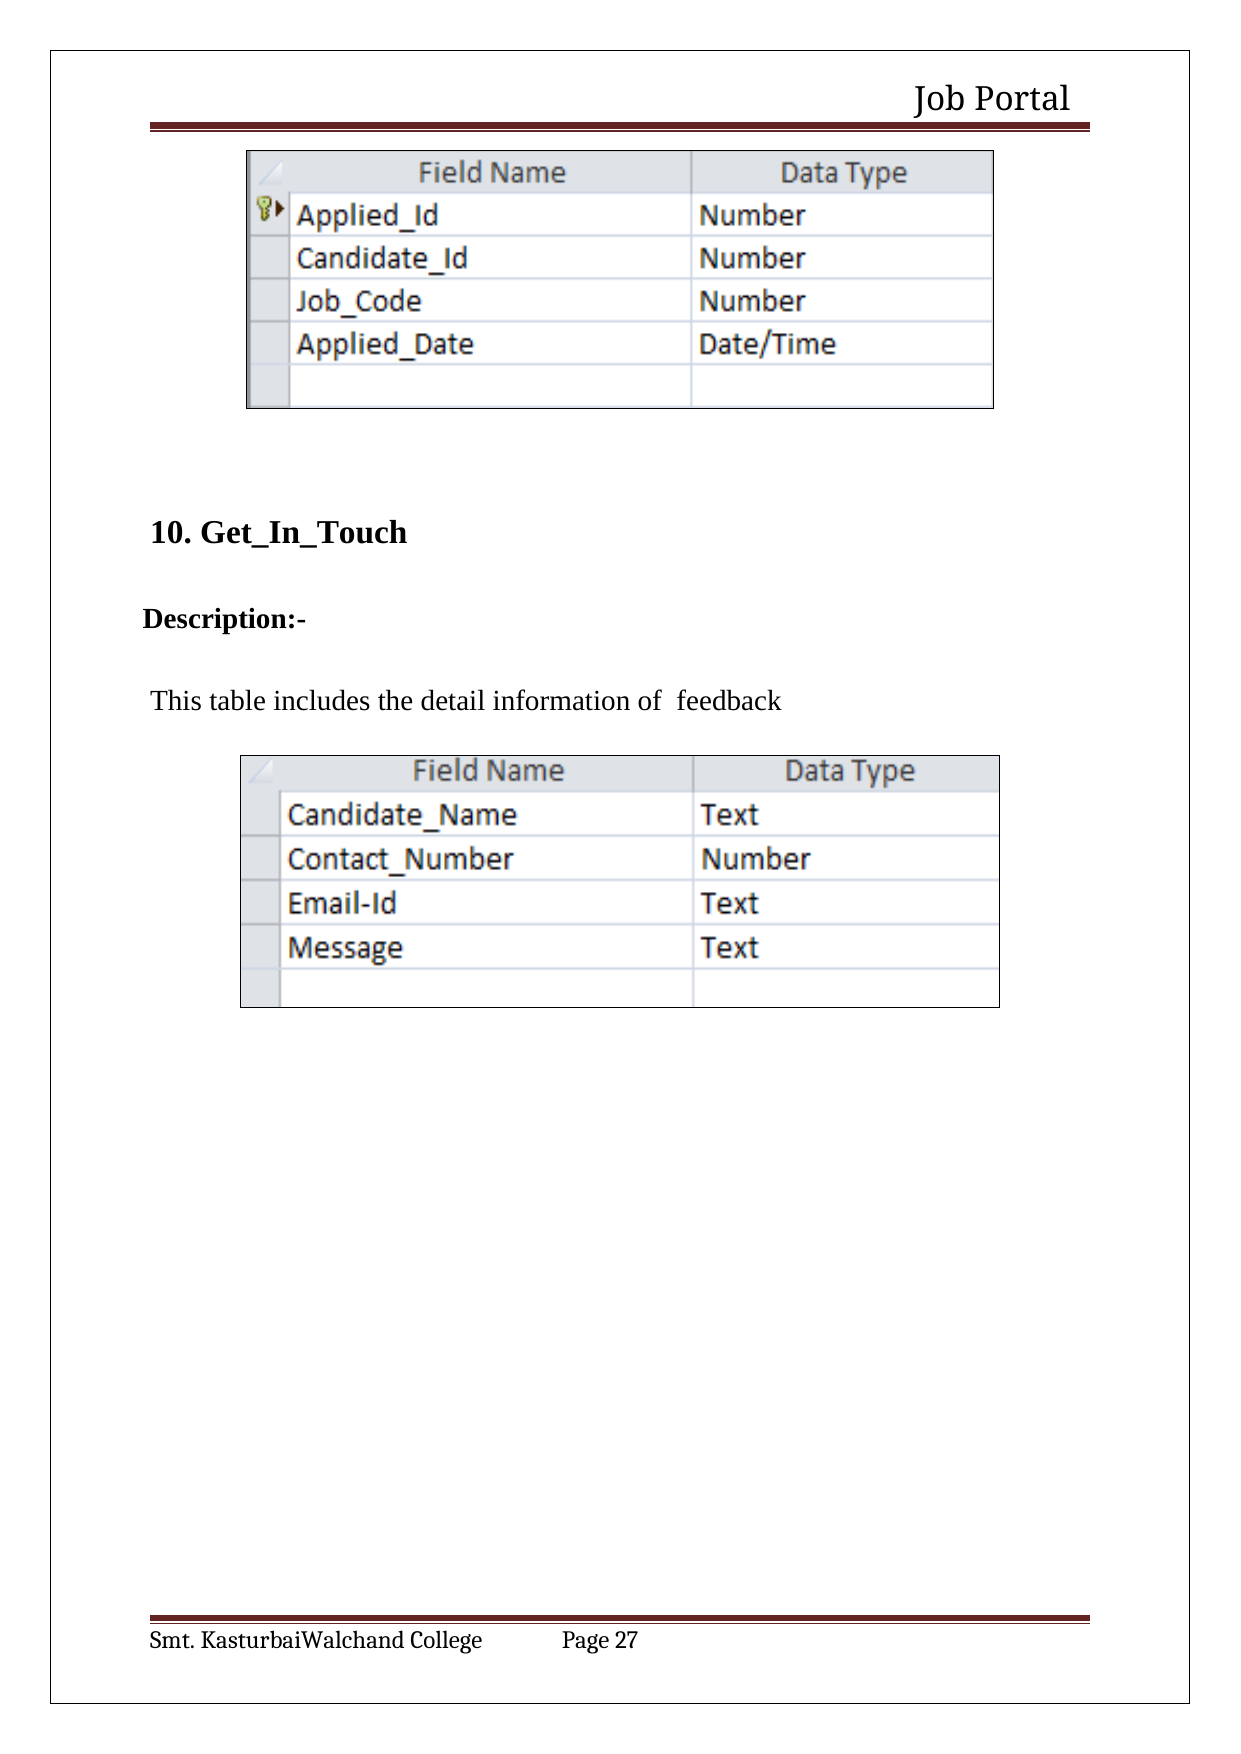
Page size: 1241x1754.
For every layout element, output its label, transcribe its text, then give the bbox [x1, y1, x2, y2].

text Description:- [142, 601, 1090, 634]
text 10. Get_In_Touch [150, 513, 1090, 551]
text This table includes the detail information of feedback [150, 683, 1090, 717]
picture [247, 151, 993, 408]
picture [241, 756, 999, 1007]
